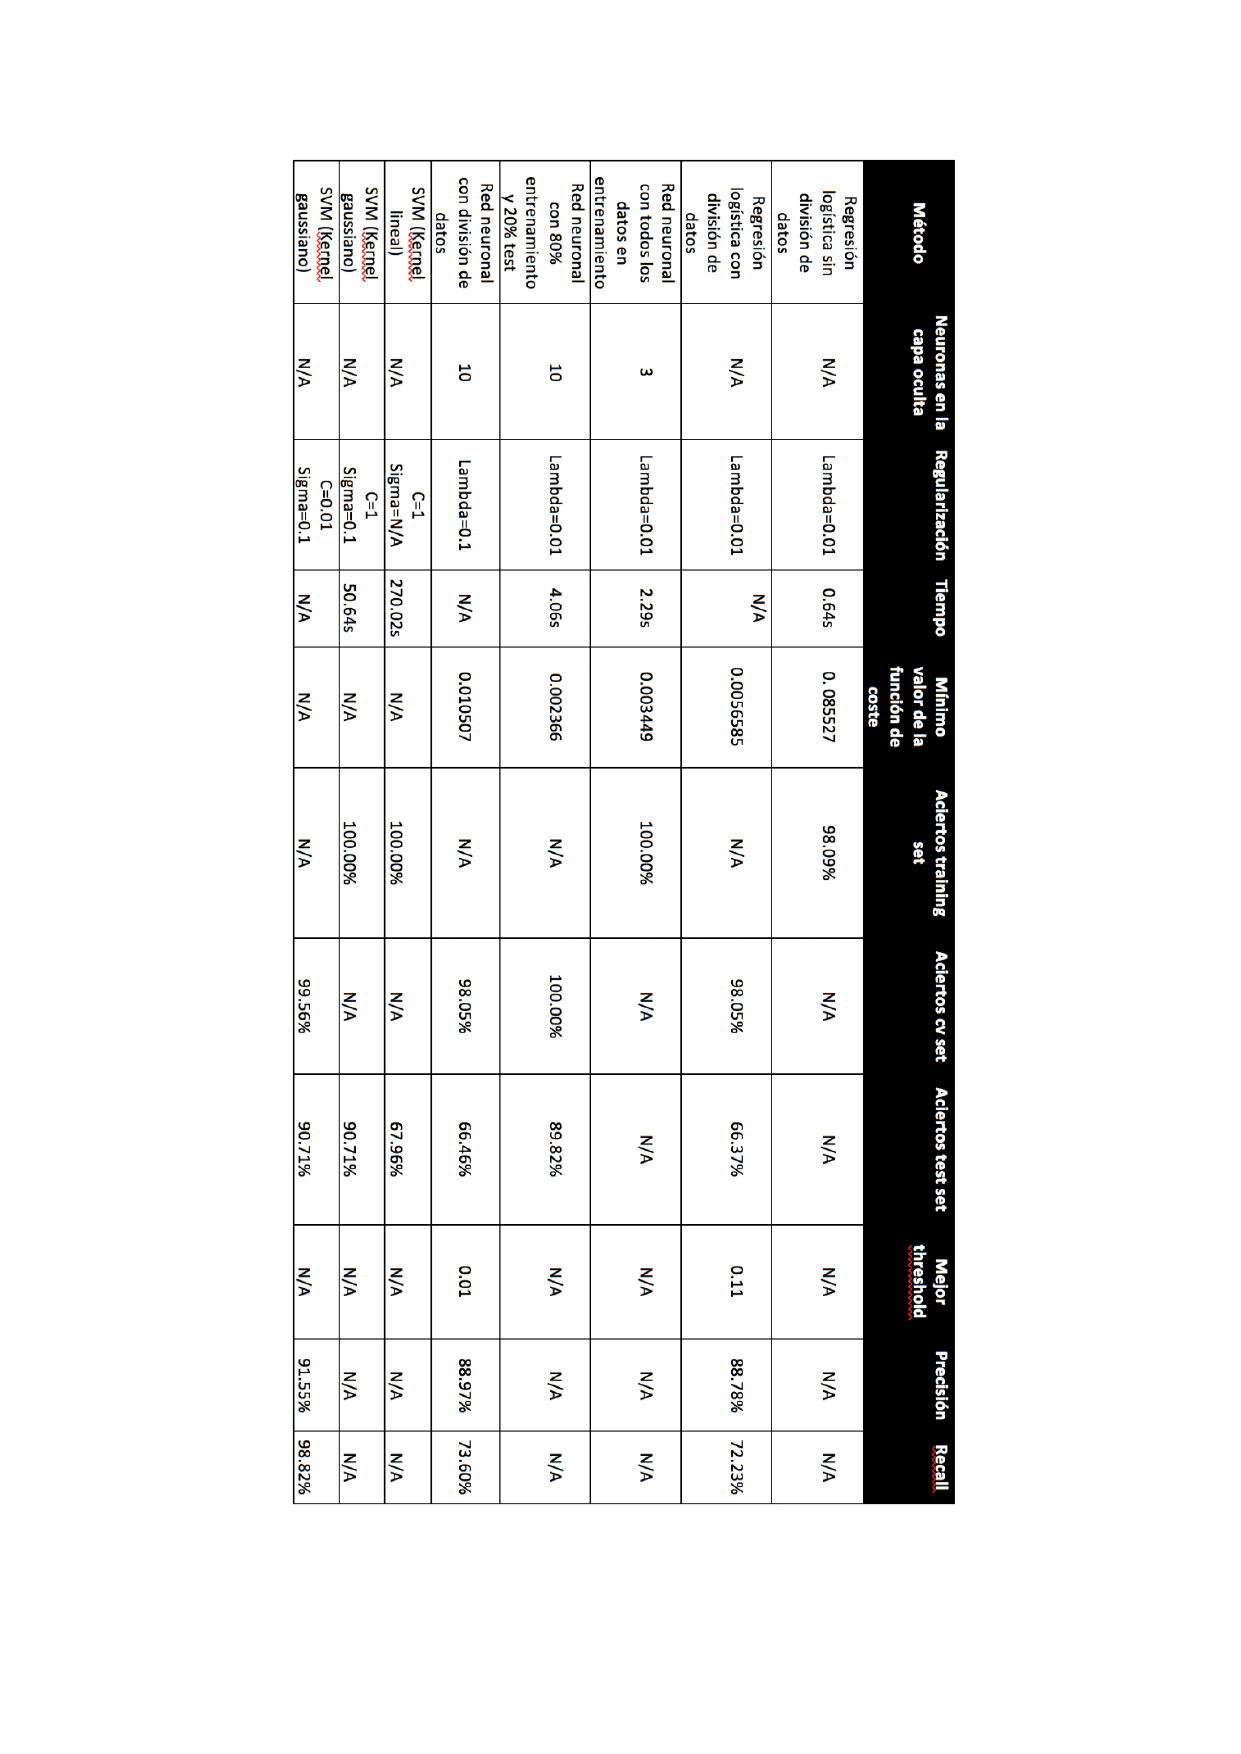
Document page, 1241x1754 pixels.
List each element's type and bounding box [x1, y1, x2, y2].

picture [281, 149, 967, 1511]
